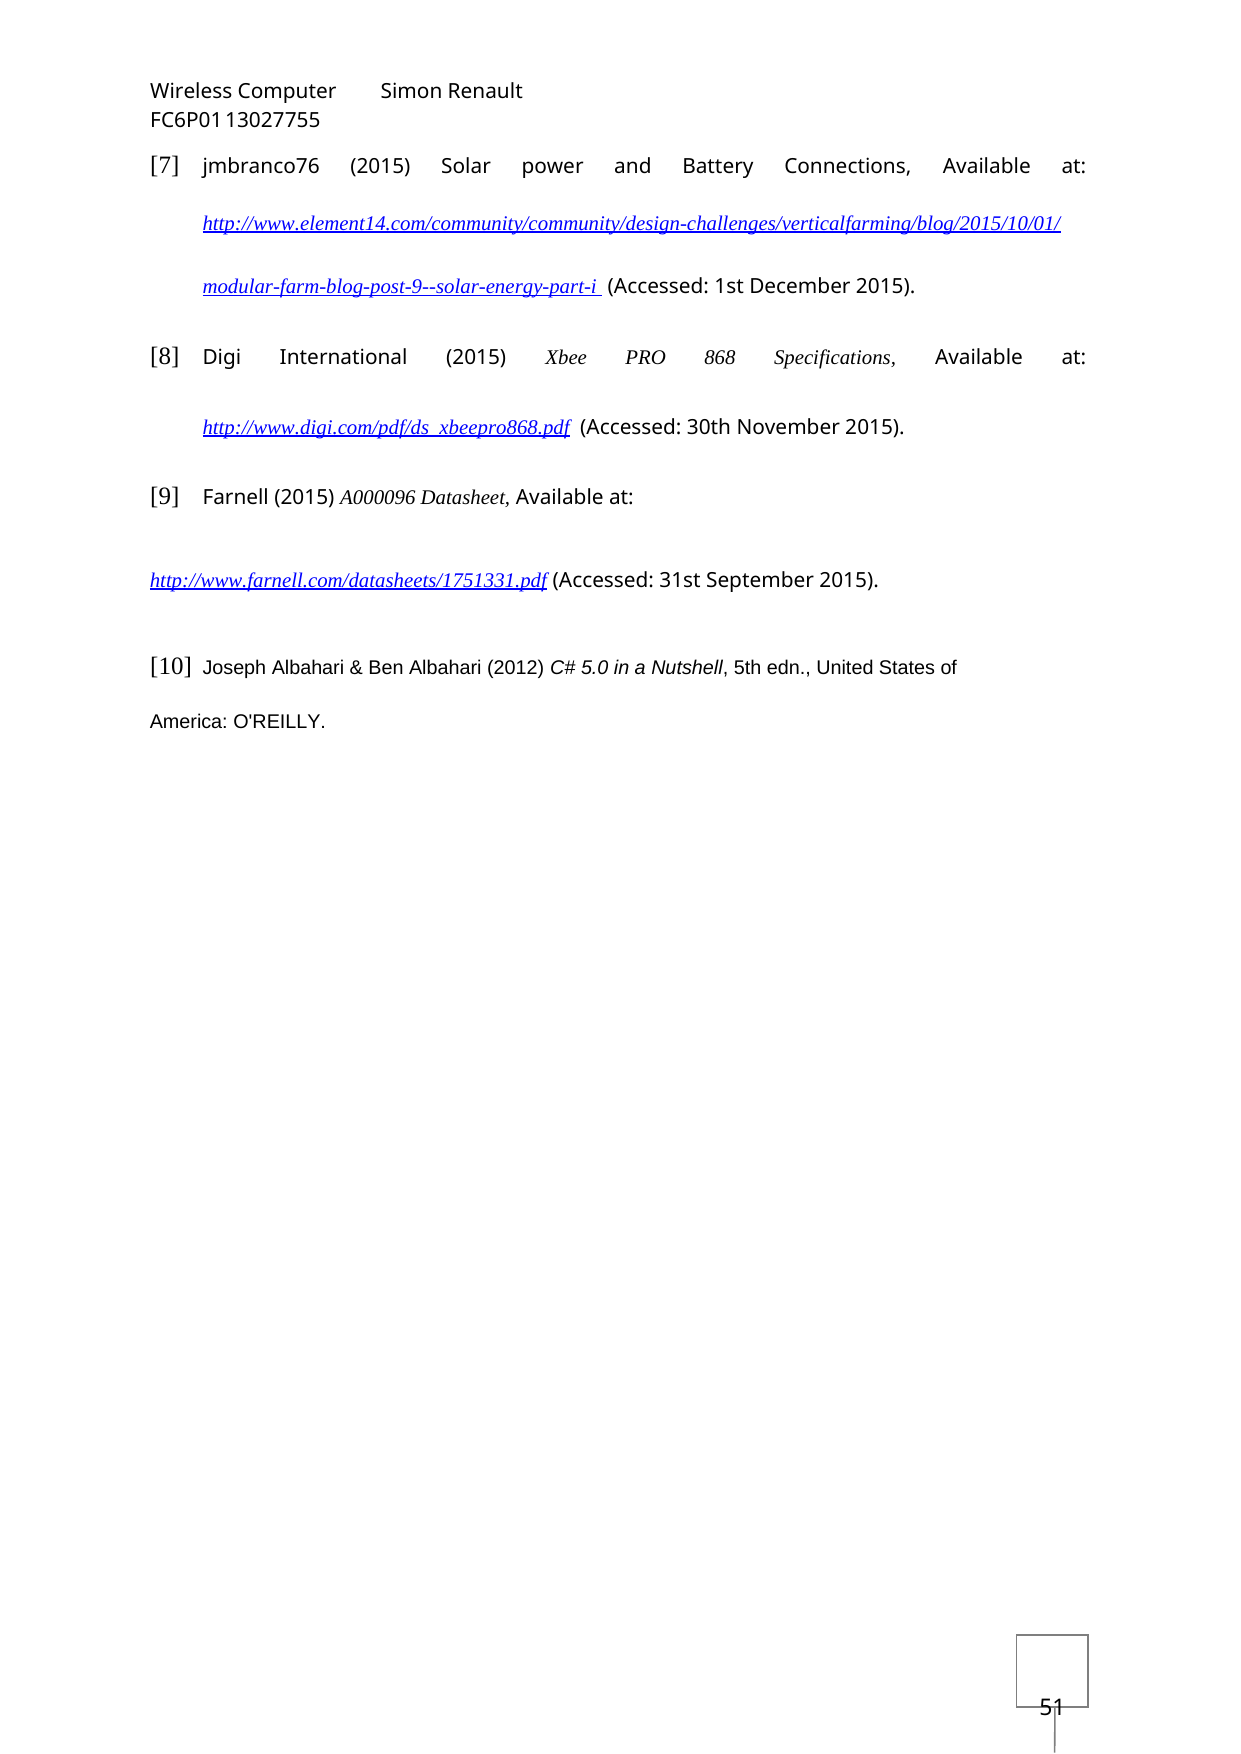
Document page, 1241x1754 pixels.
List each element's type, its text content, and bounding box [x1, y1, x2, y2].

list Farnell (2015) A000096 Datasheet, Available at: [150, 481, 1086, 511]
list jmbranco76 (2015) Solar power and Battery Connections, Available at: http://www.element14.com/community/community/design-challenges/verticalfarming/blog/2015/10/01/modular-farm-blog-post-9--solar-energy-part-i (Accessed: 1st December 2015). [150, 150, 1086, 300]
list Digi International (2015) Xbee PRO 868 Specifications, Available at: http://www.digi.com/pdf/ds_xbeepro868.pdf (Accessed: 30th November 2015). [150, 341, 1086, 440]
list Joseph Albahari & Ben Albahari (2012) C# 5.0 in a Nutshell, 5th edn., United States of [150, 651, 1086, 679]
text America: O'REILLY. [149, 710, 1090, 733]
text http://www.farnell.com/datasheets/1751331.pdf (Accessed: 31st September 2015). [149, 565, 1070, 593]
